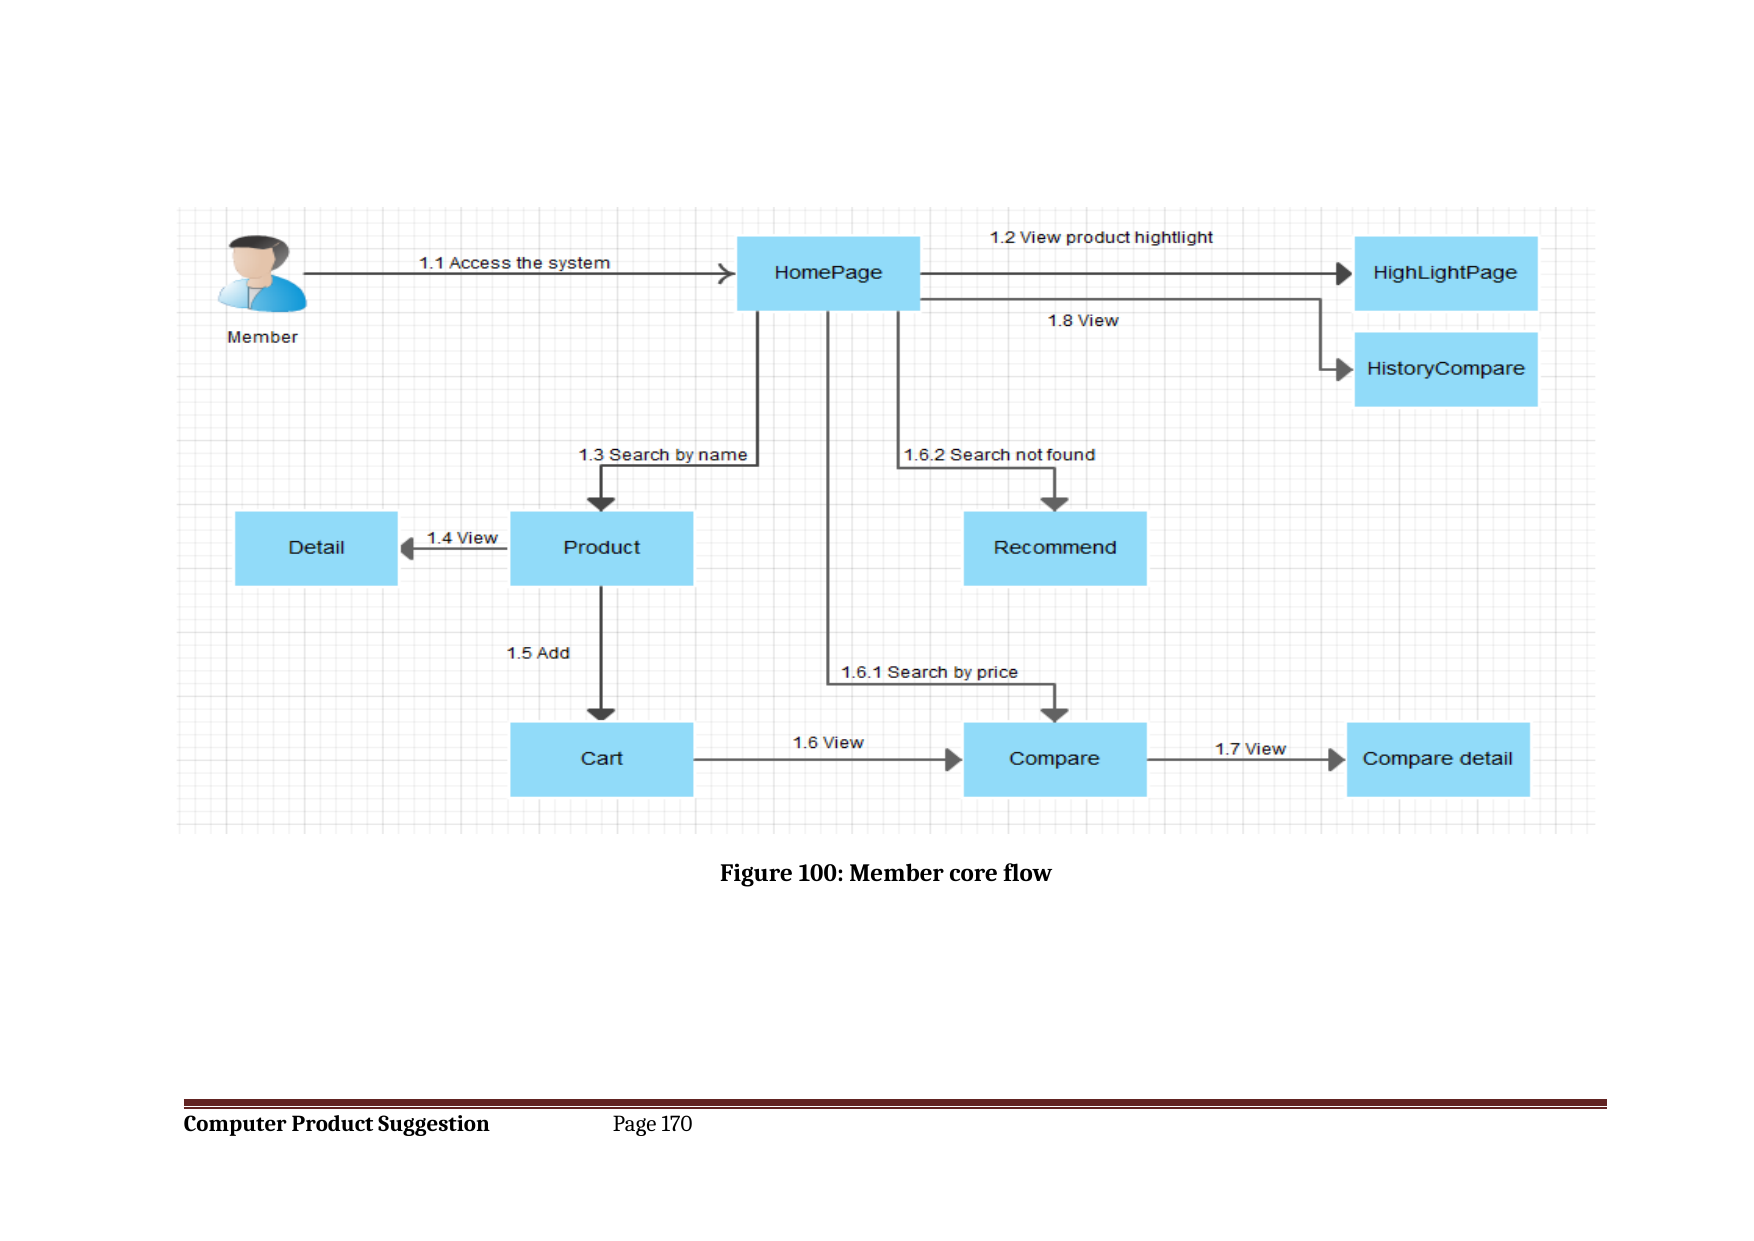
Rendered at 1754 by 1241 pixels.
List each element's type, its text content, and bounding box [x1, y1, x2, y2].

picture [176, 207, 1596, 834]
text Figure 100: Member core flow [165, 858, 1607, 887]
